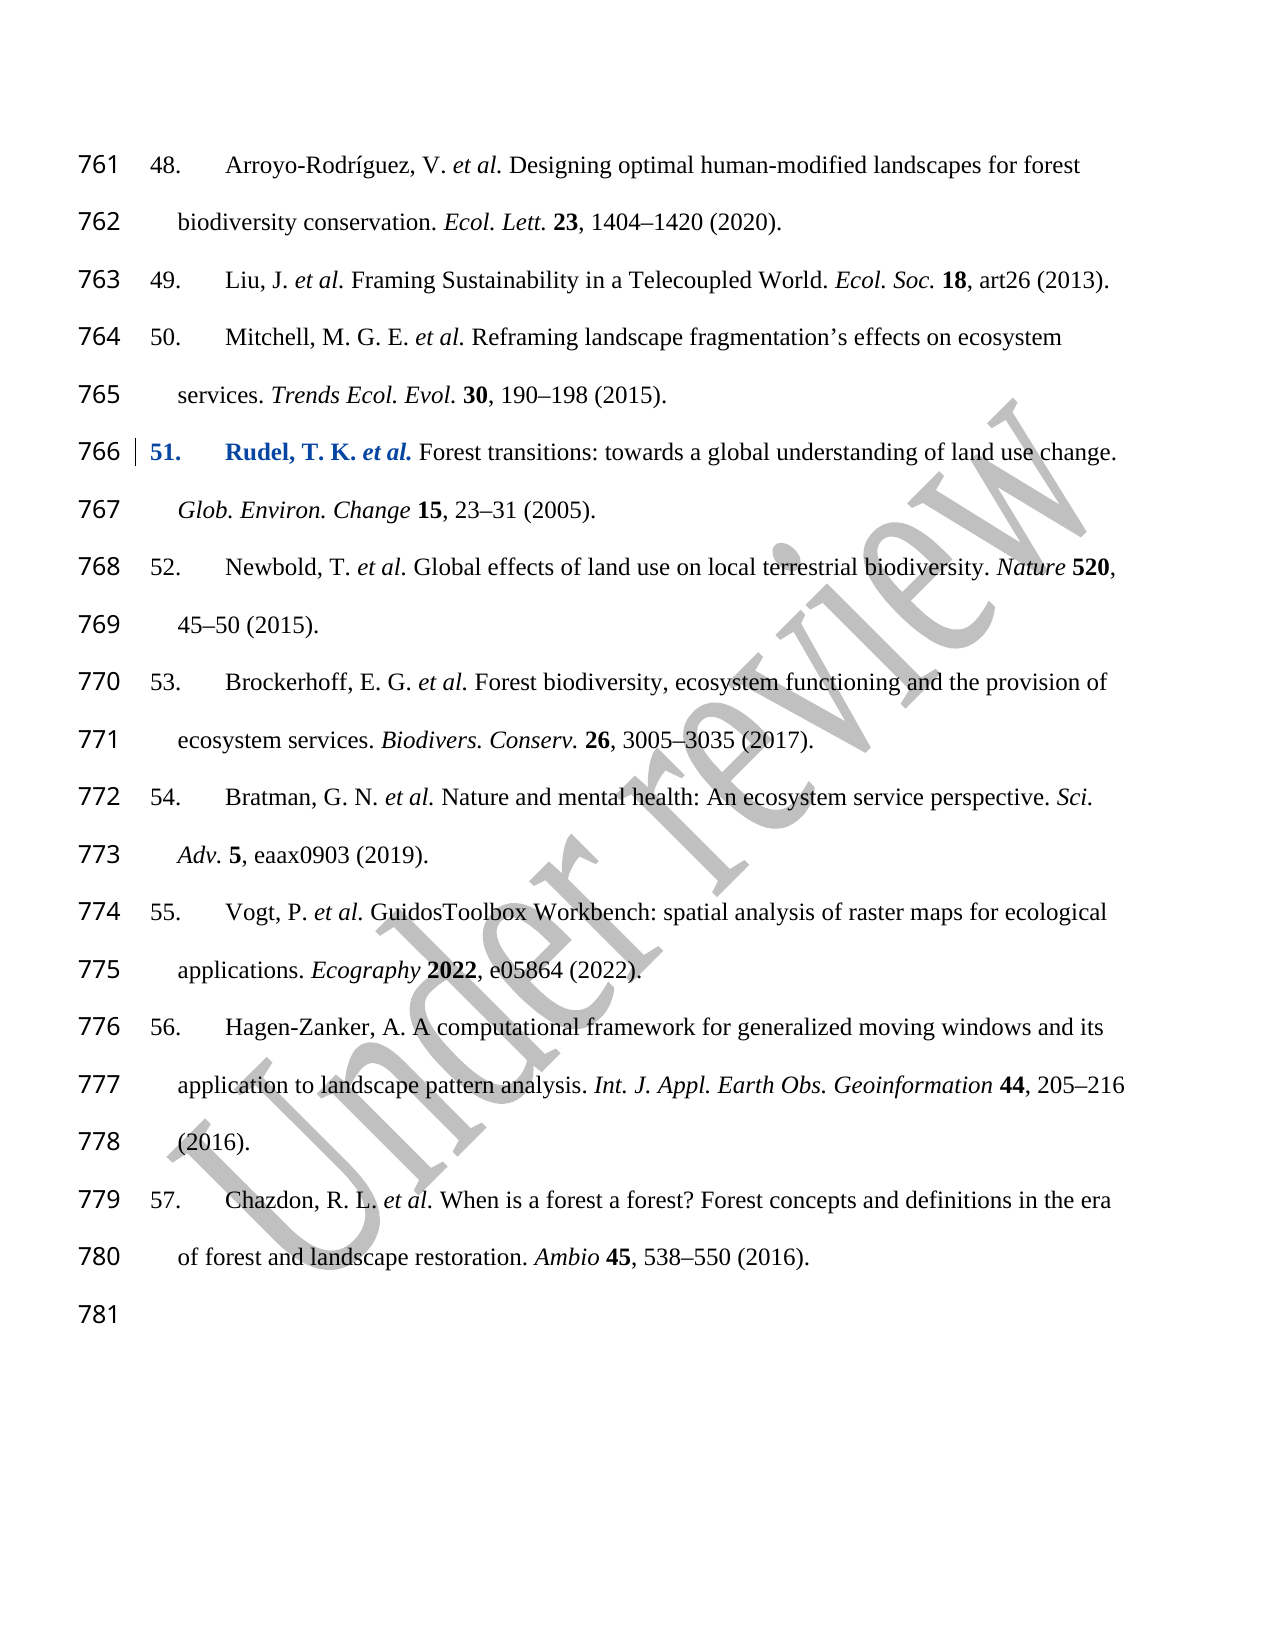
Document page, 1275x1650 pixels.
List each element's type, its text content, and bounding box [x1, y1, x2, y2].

text 51. Rudel, T. K. et al. Forest transitions: towards a global understanding of land use change. Glob. Environ. Change 15, 23–31 (2005). [150, 437, 1125, 524]
text 56. Hagen-Zanker, A. A computational framework for generalized moving windows and its application to landscape pattern analysis. Int. J. Appl. Earth Obs. Geoinformation 44, 205–216 (2016). [150, 1012, 1125, 1156]
text 50. Mitchell, M. G. E. et al. Reframing landscape fragmentation’s effects on ecosystem services. Trends Ecol. Evol. 30, 190–198 (2015). [150, 322, 1125, 409]
text 49. Liu, J. et al. Framing Sustainability in a Telecoupled World. Ecol. Soc. 18, art26 (2013). [150, 265, 1125, 294]
text 52. Newbold, T. et al. Global effects of land use on local terrestrial biodiversity. Nature 520, 45–50 (2015). [150, 552, 1125, 639]
text 53. Brockerhoff, E. G. et al. Forest biodiversity, ecosystem functioning and the provision of ecosystem services. Biodivers. Conserv. 26, 3005–3035 (2017). [150, 667, 1125, 754]
text 54. Bratman, G. N. et al. Nature and mental health: An ecosystem service perspective. Sci. Adv. 5, eaax0903 (2019). [150, 782, 1125, 869]
text 55. Vogt, P. et al. GuidosToolbox Workbench: spatial analysis of raster maps for ecological applications. Ecography 2022, e05864 (2022). [150, 897, 1125, 984]
text 48. Arroyo‐Rodríguez, V. et al. Designing optimal human‐modified landscapes for forest biodiversity conservation. Ecol. Lett. 23, 1404–1420 (2020). [150, 150, 1125, 236]
text 57. Chazdon, R. L. et al. When is a forest a forest? Forest concepts and definitions in the era of forest and landscape restoration. Ambio 45, 538–550 (2016). [150, 1185, 1125, 1271]
